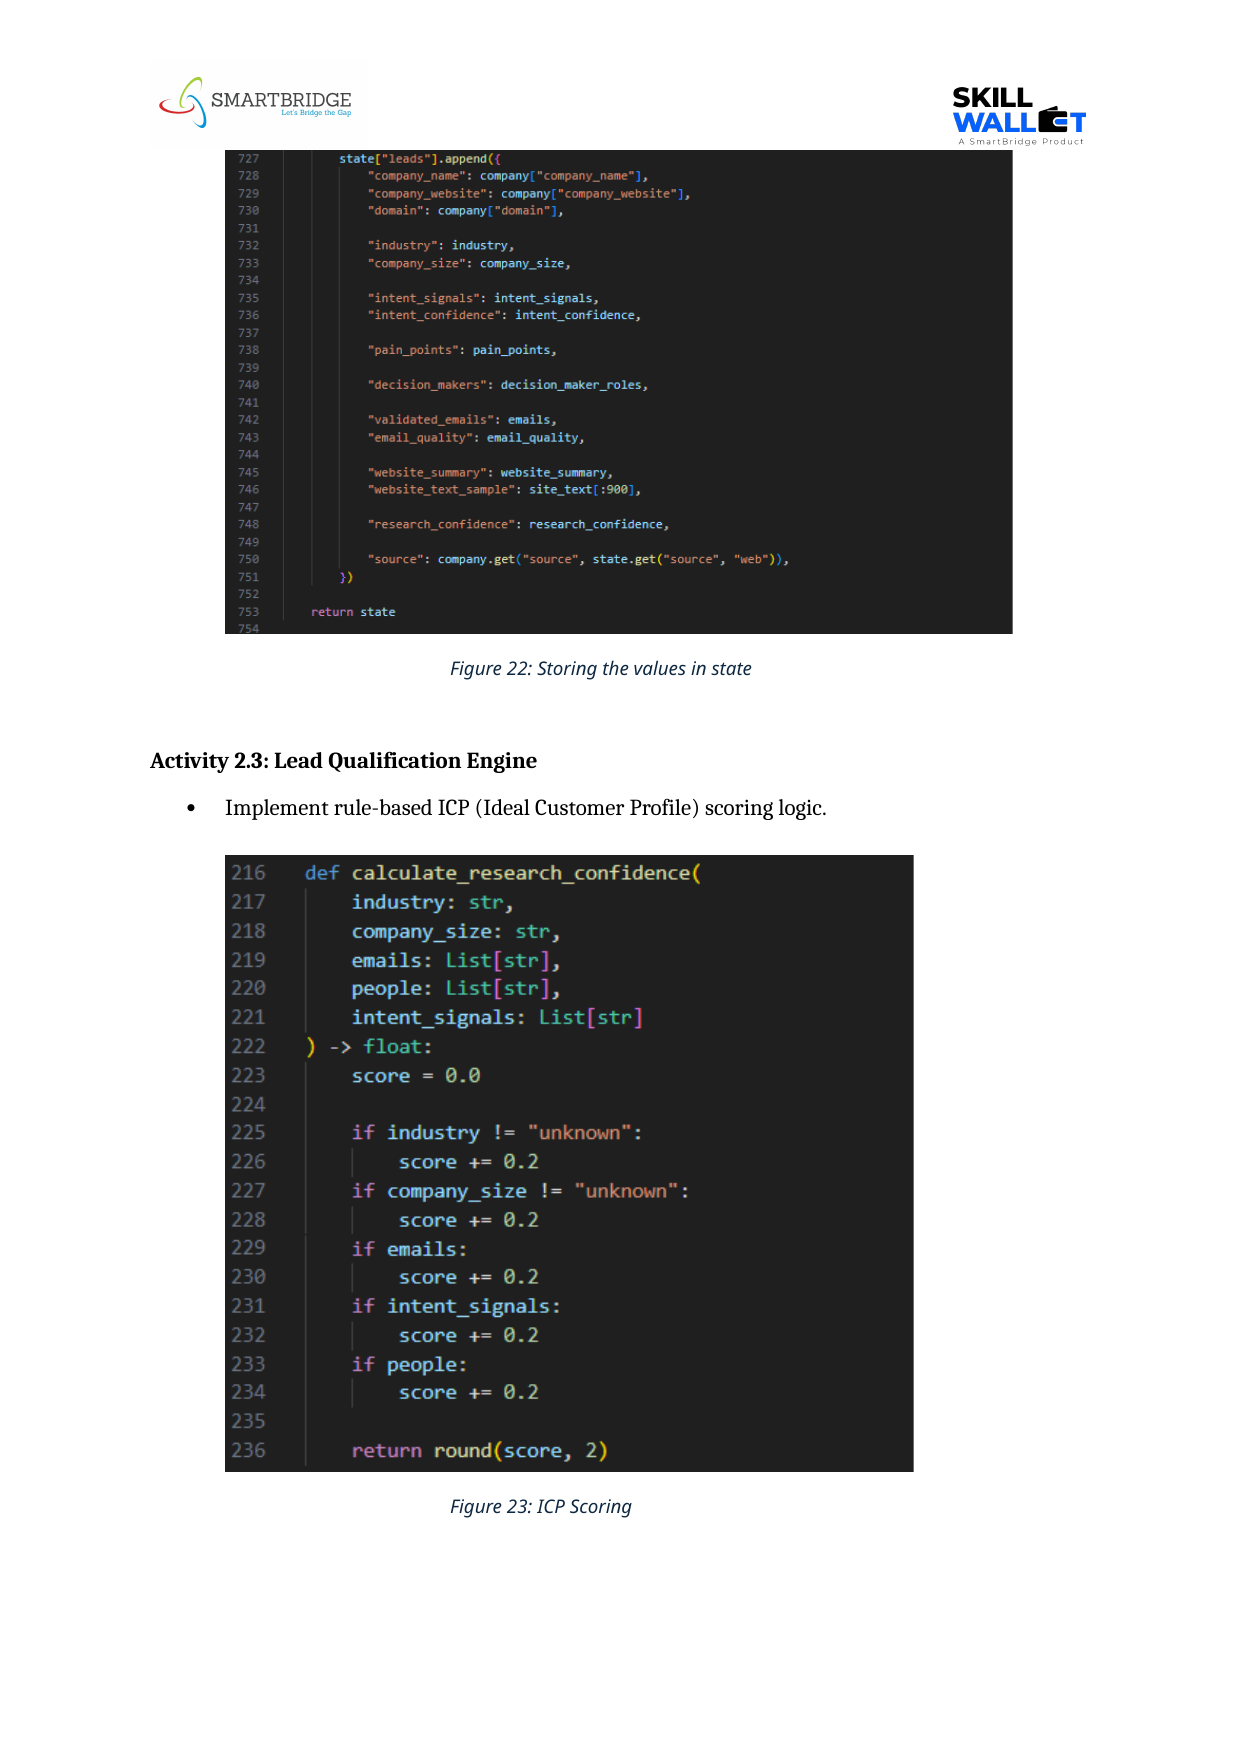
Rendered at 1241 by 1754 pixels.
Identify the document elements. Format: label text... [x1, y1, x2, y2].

text Activity 2.3: Lead Qualification Engine [150, 748, 1090, 774]
picture [948, 83, 1086, 146]
picture [225, 855, 914, 1472]
list Implement rule-based ICP (Ideal Customer Profile) scoring logic. [187, 795, 1090, 821]
text Figure 22: Storing the values in state [375, 655, 1090, 681]
text Figure 23: ICP Scoring [375, 1493, 1090, 1519]
picture [150, 58, 1013, 634]
